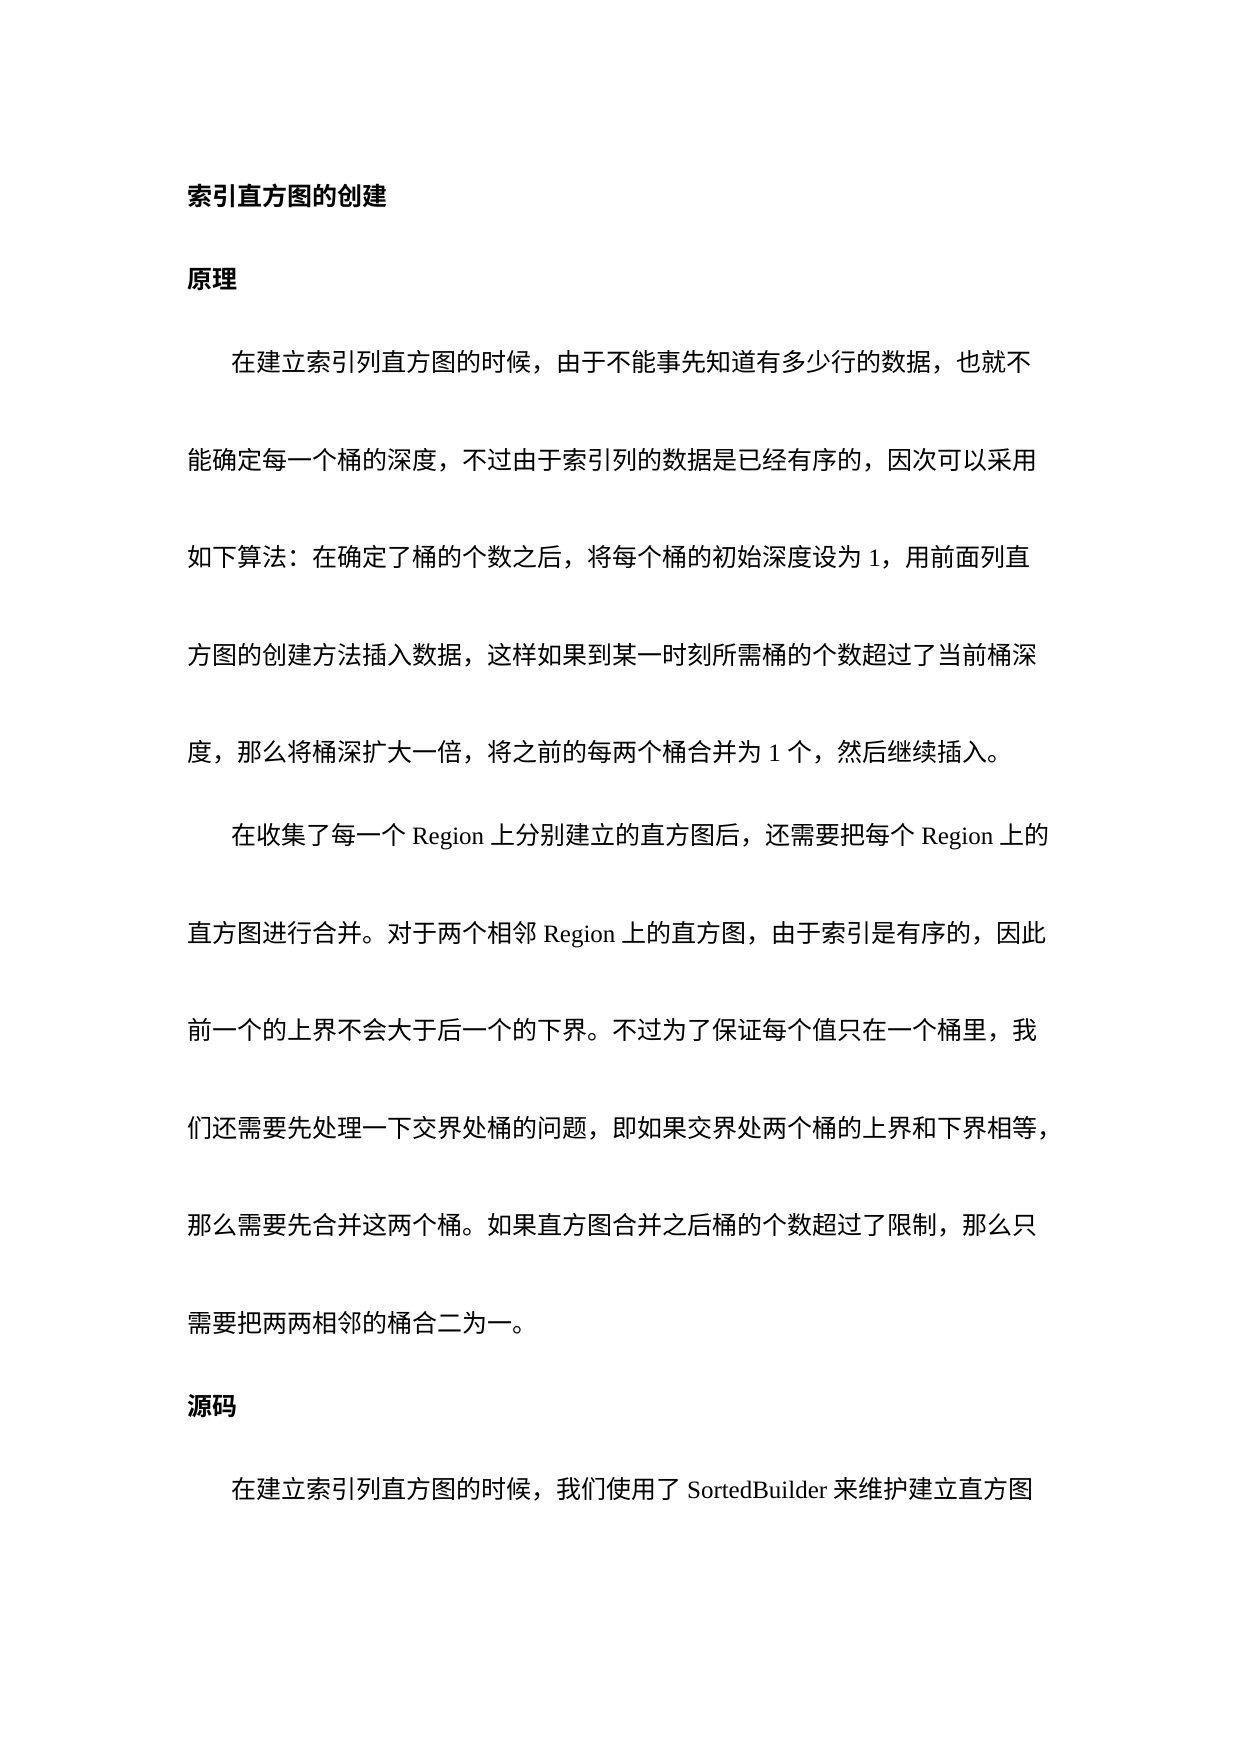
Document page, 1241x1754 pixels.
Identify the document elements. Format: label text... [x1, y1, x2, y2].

subtitle 索引直方图的创建 [187, 162, 1053, 227]
subtitle 源码 [187, 1372, 1053, 1437]
text 在建立索引列直方图的时候，由于不能事先知道有多少行的数据，也就不能确定每一个桶的深度，不过由于索引列的数据是已经有序的，因次可以采用如下算法：在确定了桶的个数之后，将每个桶的初始深度设为 1，用前面列直方图的创建方法插入数据，这样如果到某一时刻所需桶的个数超过了当前桶深度，那么将桶深扩大一倍，将之前的每两个桶合并为 1 个，然后继续插入。 [187, 328, 1053, 783]
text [187, 1455, 1053, 1520]
subtitle 原理 [187, 245, 1053, 310]
text 在收集了每一个 Region 上分别建立的直方图后，还需要把每个 Region 上的直方图进行合并。对于两个相邻 Region 上的直方图，由于索引是有序的，因此前一个的上界不会大于后一个的下界。不过为了保证每个值只在一个桶里，我们还需要先处理一下交界处桶的问题，即如果交界处两个桶的上界和下界相等，那么需要先合并这两个桶。如果直方图合并之后桶的个数超过了限制，那么只需要把两两相邻的桶合二为一。 [187, 801, 1053, 1354]
